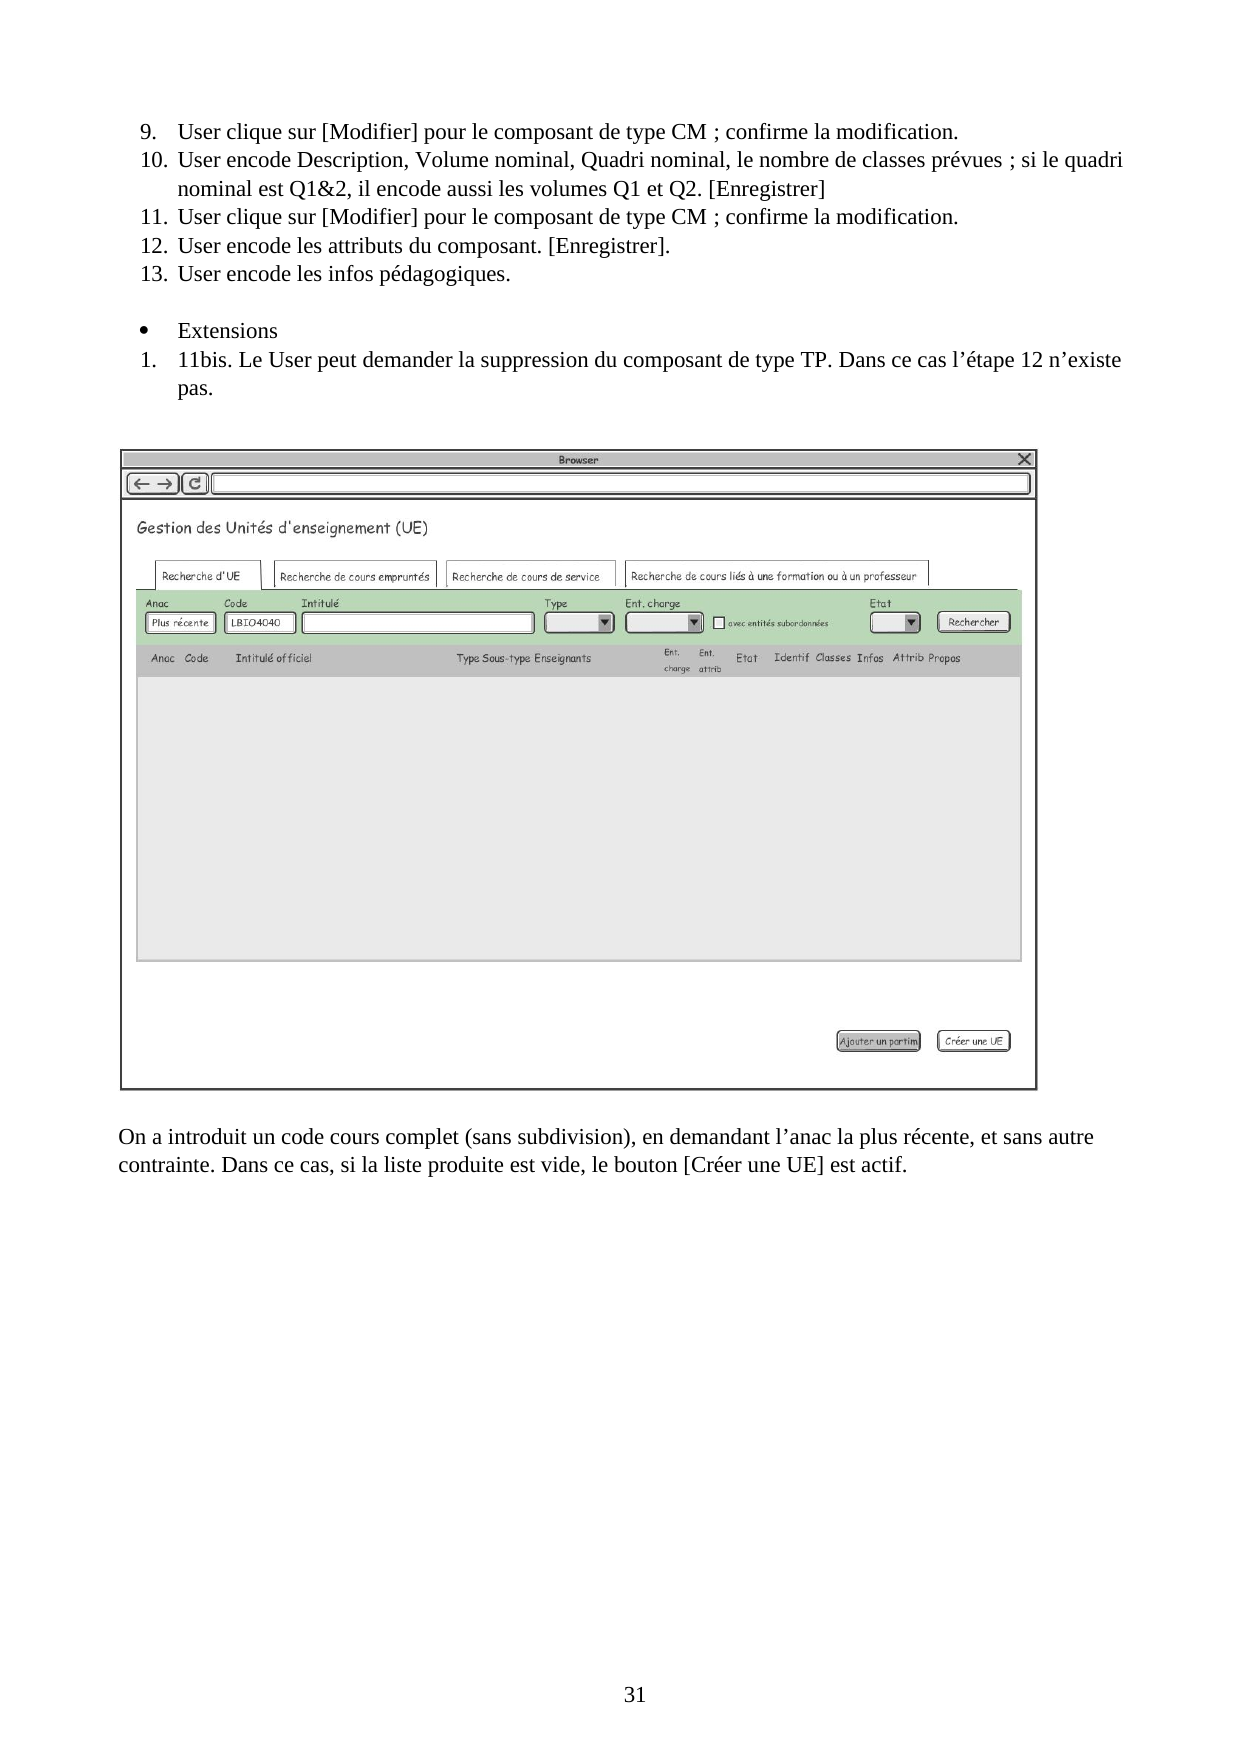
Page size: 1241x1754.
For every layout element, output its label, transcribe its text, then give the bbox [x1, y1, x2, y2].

list On a introduit un code cours complet (sans subdivision), en demandant l’anac la plus récente, et sans autre contrainte. Dans ce cas, si la liste produite est vide, le bouton [Créer une UE] est actif. [118, 1123, 1152, 1178]
list User clique sur [Modifier] pour le composant de type CM ; confirme la modification. [140, 203, 1152, 230]
list User encode les infos pédagogiques. [140, 260, 1152, 287]
list 11bis. Le User peut demander la suppression du composant de type TP. Dans ce cas l’étape 12 n’existe pas. [140, 346, 1152, 400]
list User encode Description, Volume nominal, Quadri nominal, le nombre de classes prévues ; si le quadri nominal est Q1&2, il encode aussi les volumes Q1 et Q2. [Enregistrer] [140, 147, 1152, 201]
list User clique sur [Modifier] pour le composant de type CM ; confirme la modification. [140, 118, 1152, 144]
list Extensions [140, 317, 1152, 343]
picture [118, 447, 1039, 1093]
list User encode les attributs du composant. [Enregistrer]. [140, 232, 1152, 258]
